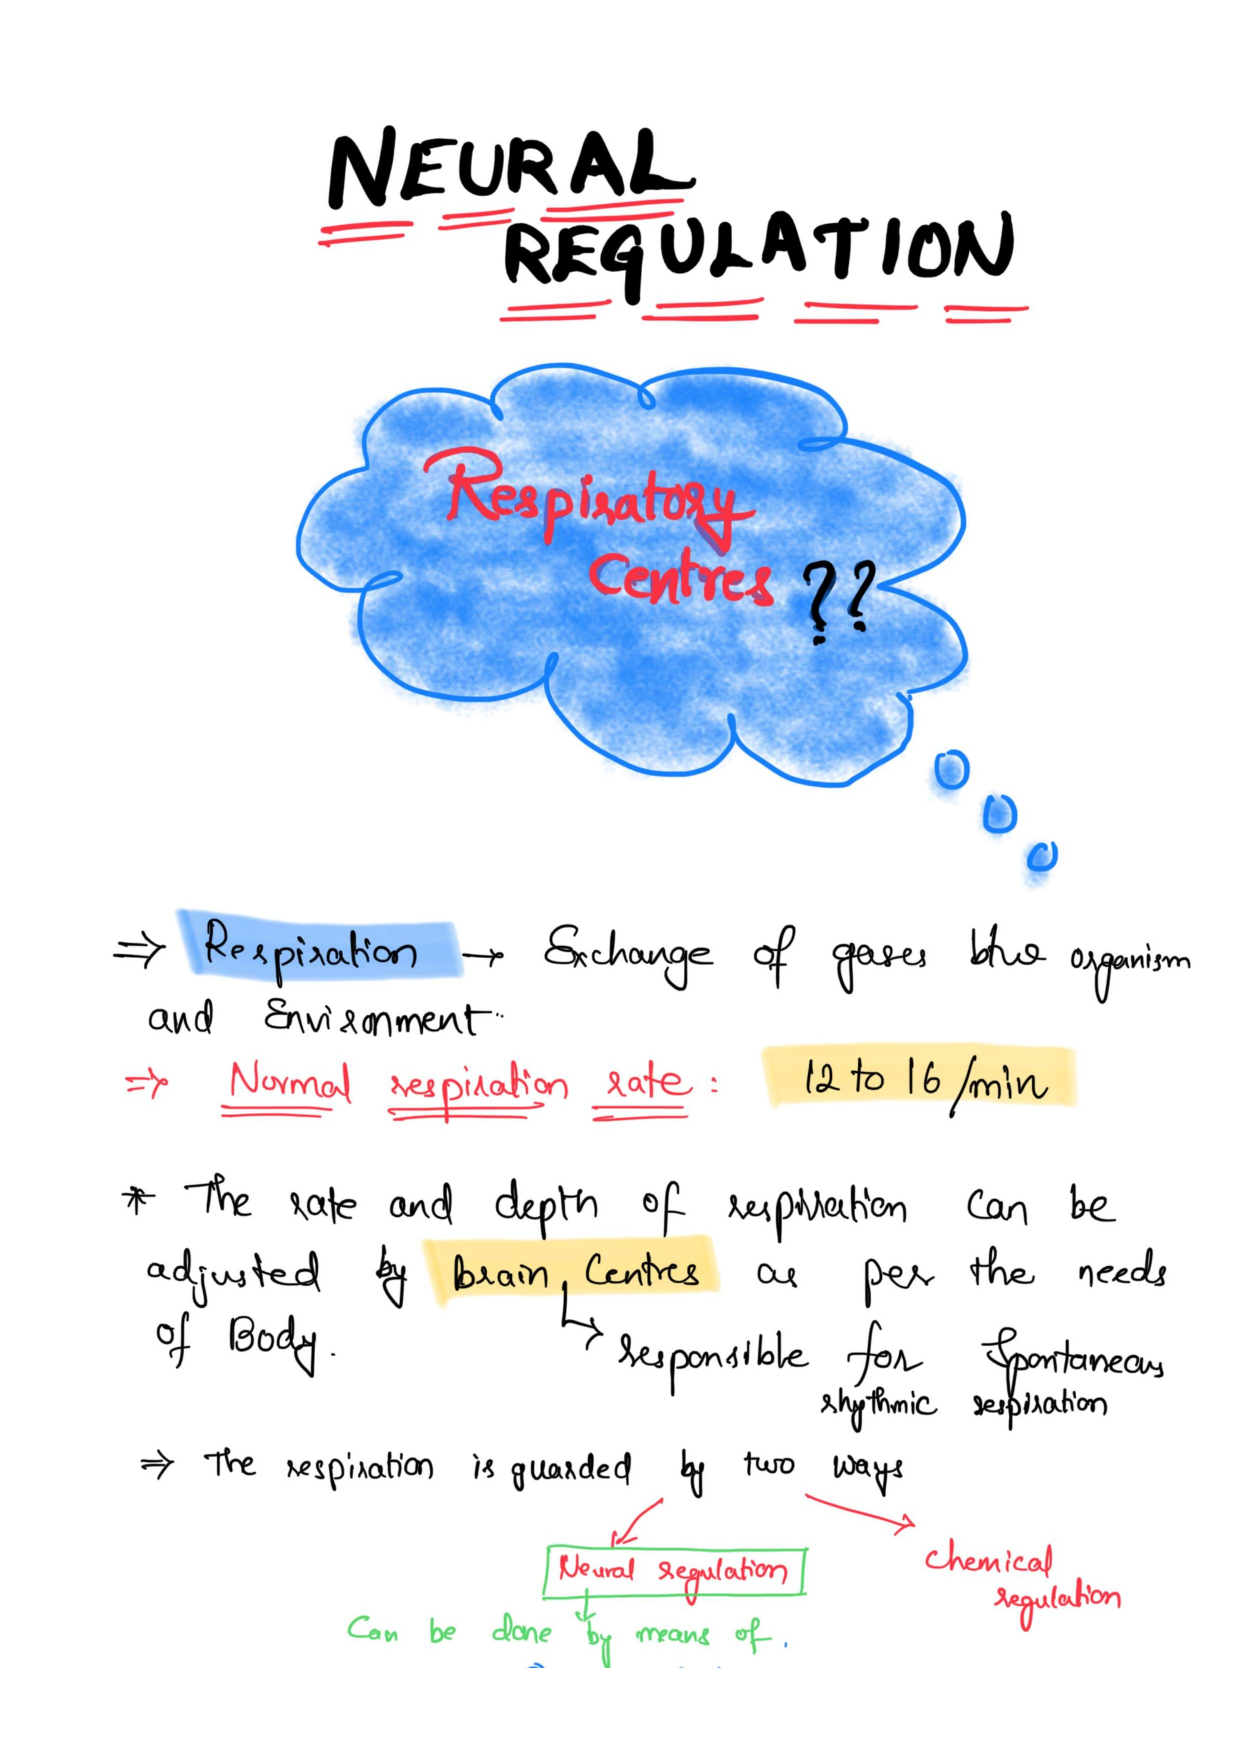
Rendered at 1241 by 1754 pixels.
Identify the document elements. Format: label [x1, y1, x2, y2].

picture [111, 125, 1193, 1668]
